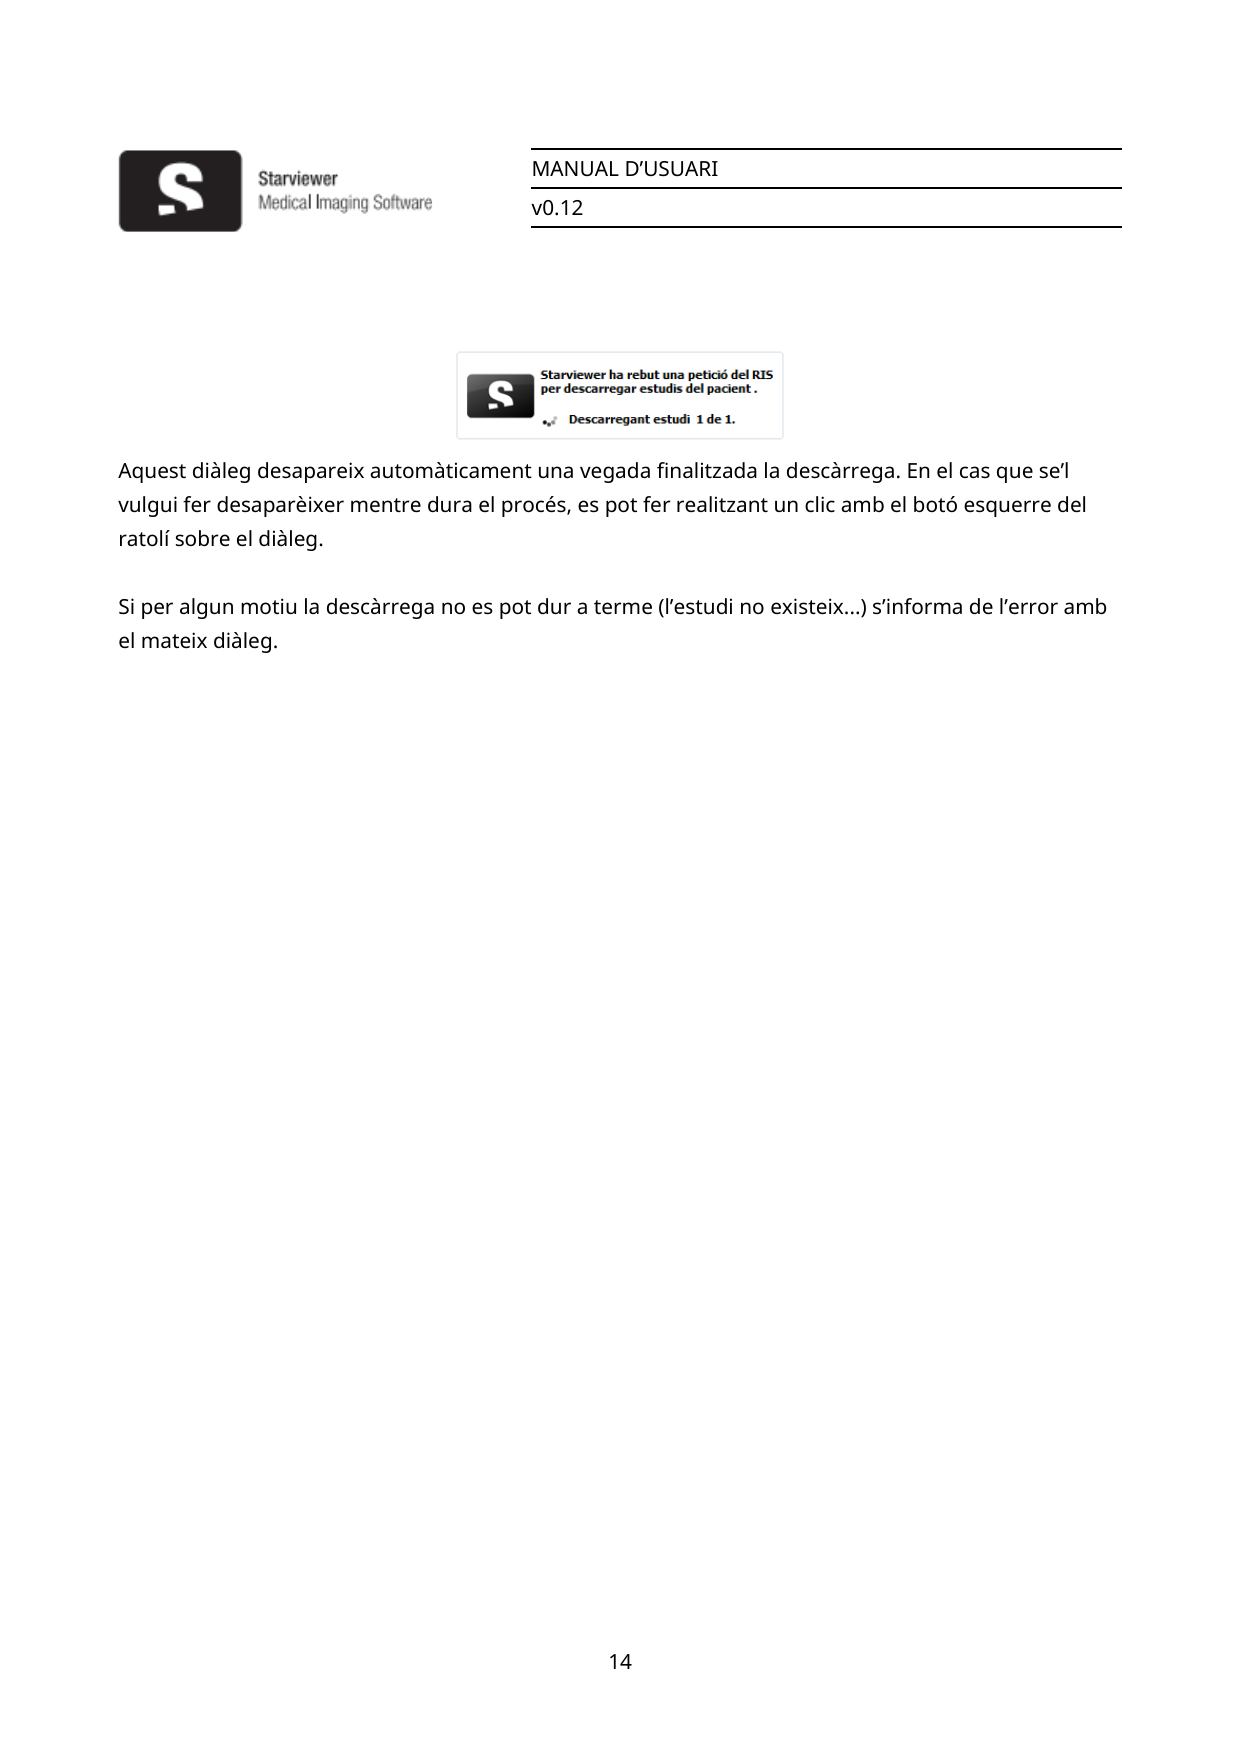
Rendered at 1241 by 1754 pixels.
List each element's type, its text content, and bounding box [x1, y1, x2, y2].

text Aquest diàleg desapareix automàticament una vegada finalitzada la descàrrega. En el cas que se’l vulgui fer desaparèixer mentre dura el procés, es pot fer realitzant un clic amb el botó esquerre del ratolí sobre el diàleg. [118, 456, 1122, 552]
picture [446, 341, 794, 451]
text Si per algun motiu la descàrrega no es pot dur a terme (l’estudi no existeix...) s’informa de l’error amb el mateix diàleg. [118, 592, 1122, 654]
